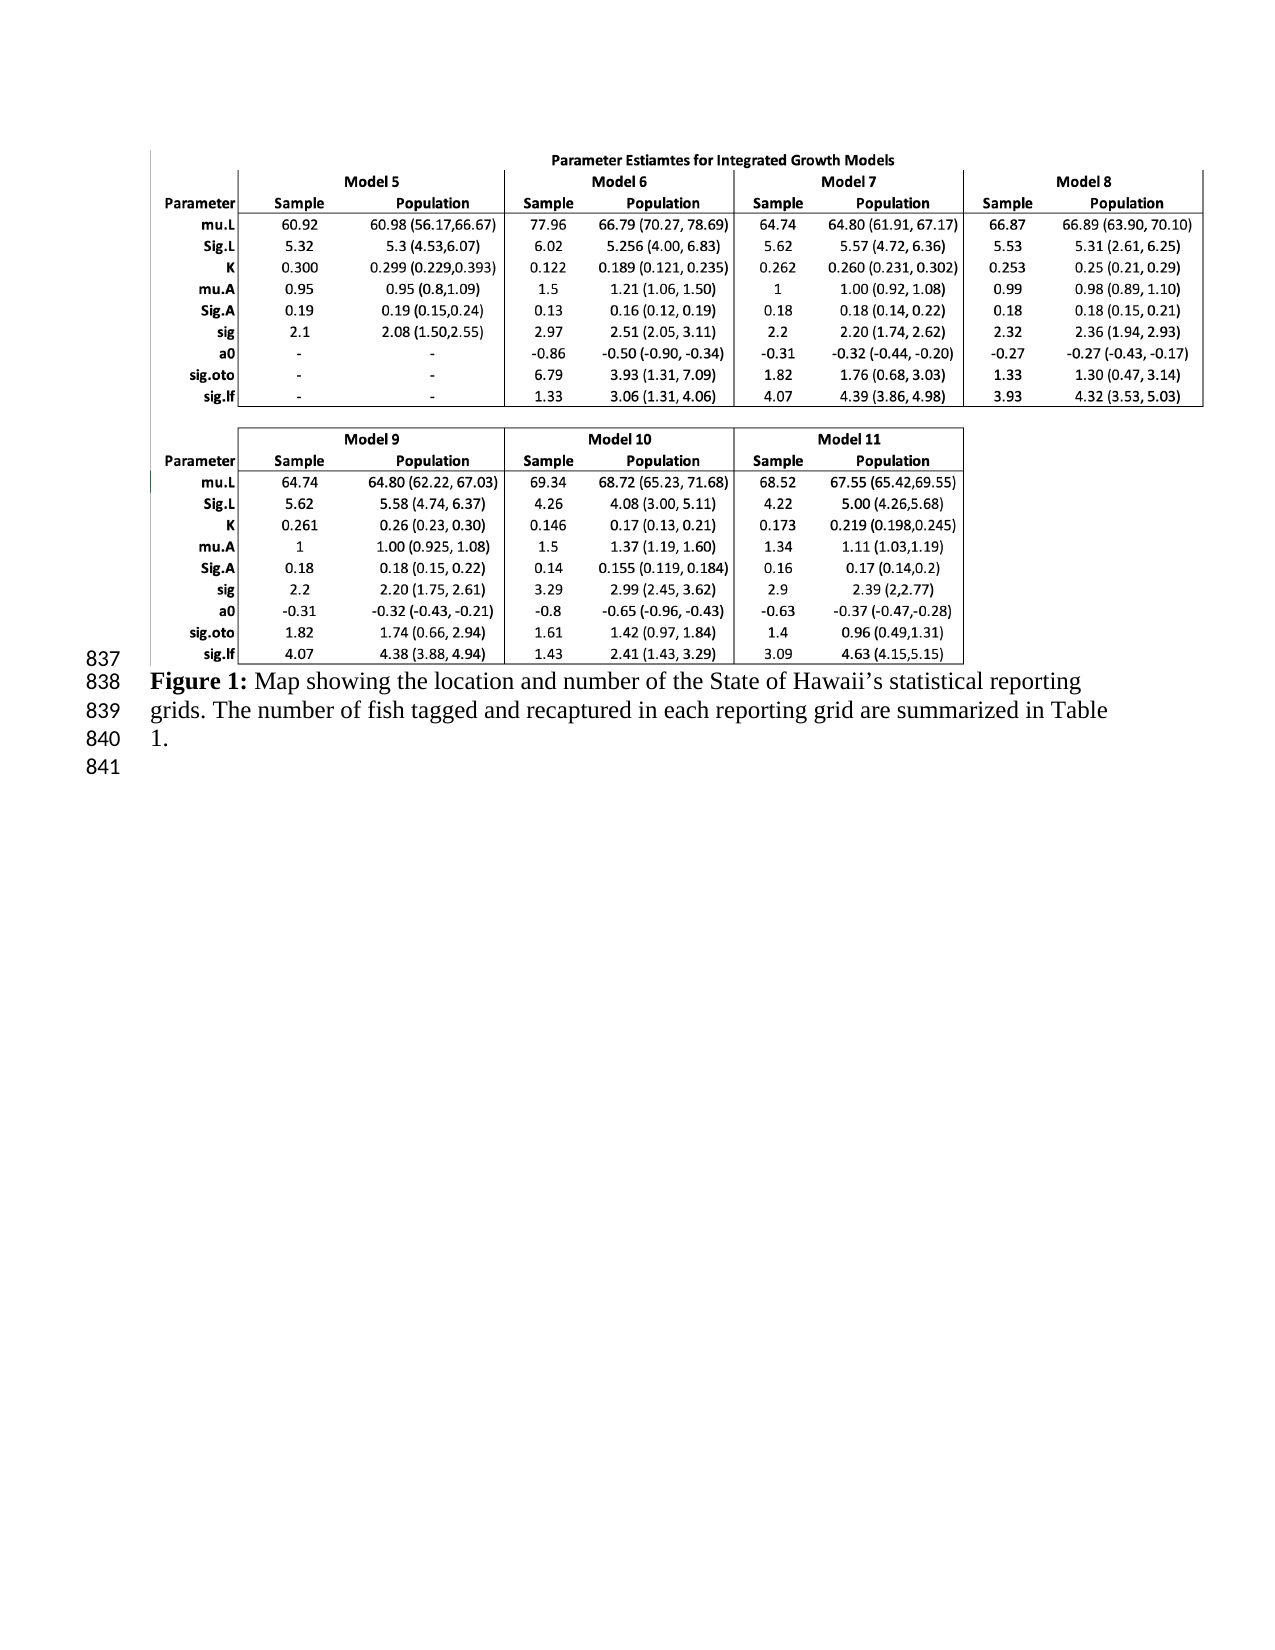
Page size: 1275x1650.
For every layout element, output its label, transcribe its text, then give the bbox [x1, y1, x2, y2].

picture [150, 150, 1205, 666]
text Figure 1: Map showing the location and number of the State of Hawaii’s statistical reporting grids. The number of fish tagged and recaptured in each reporting grid are summarized in Table 1. [150, 666, 1125, 752]
